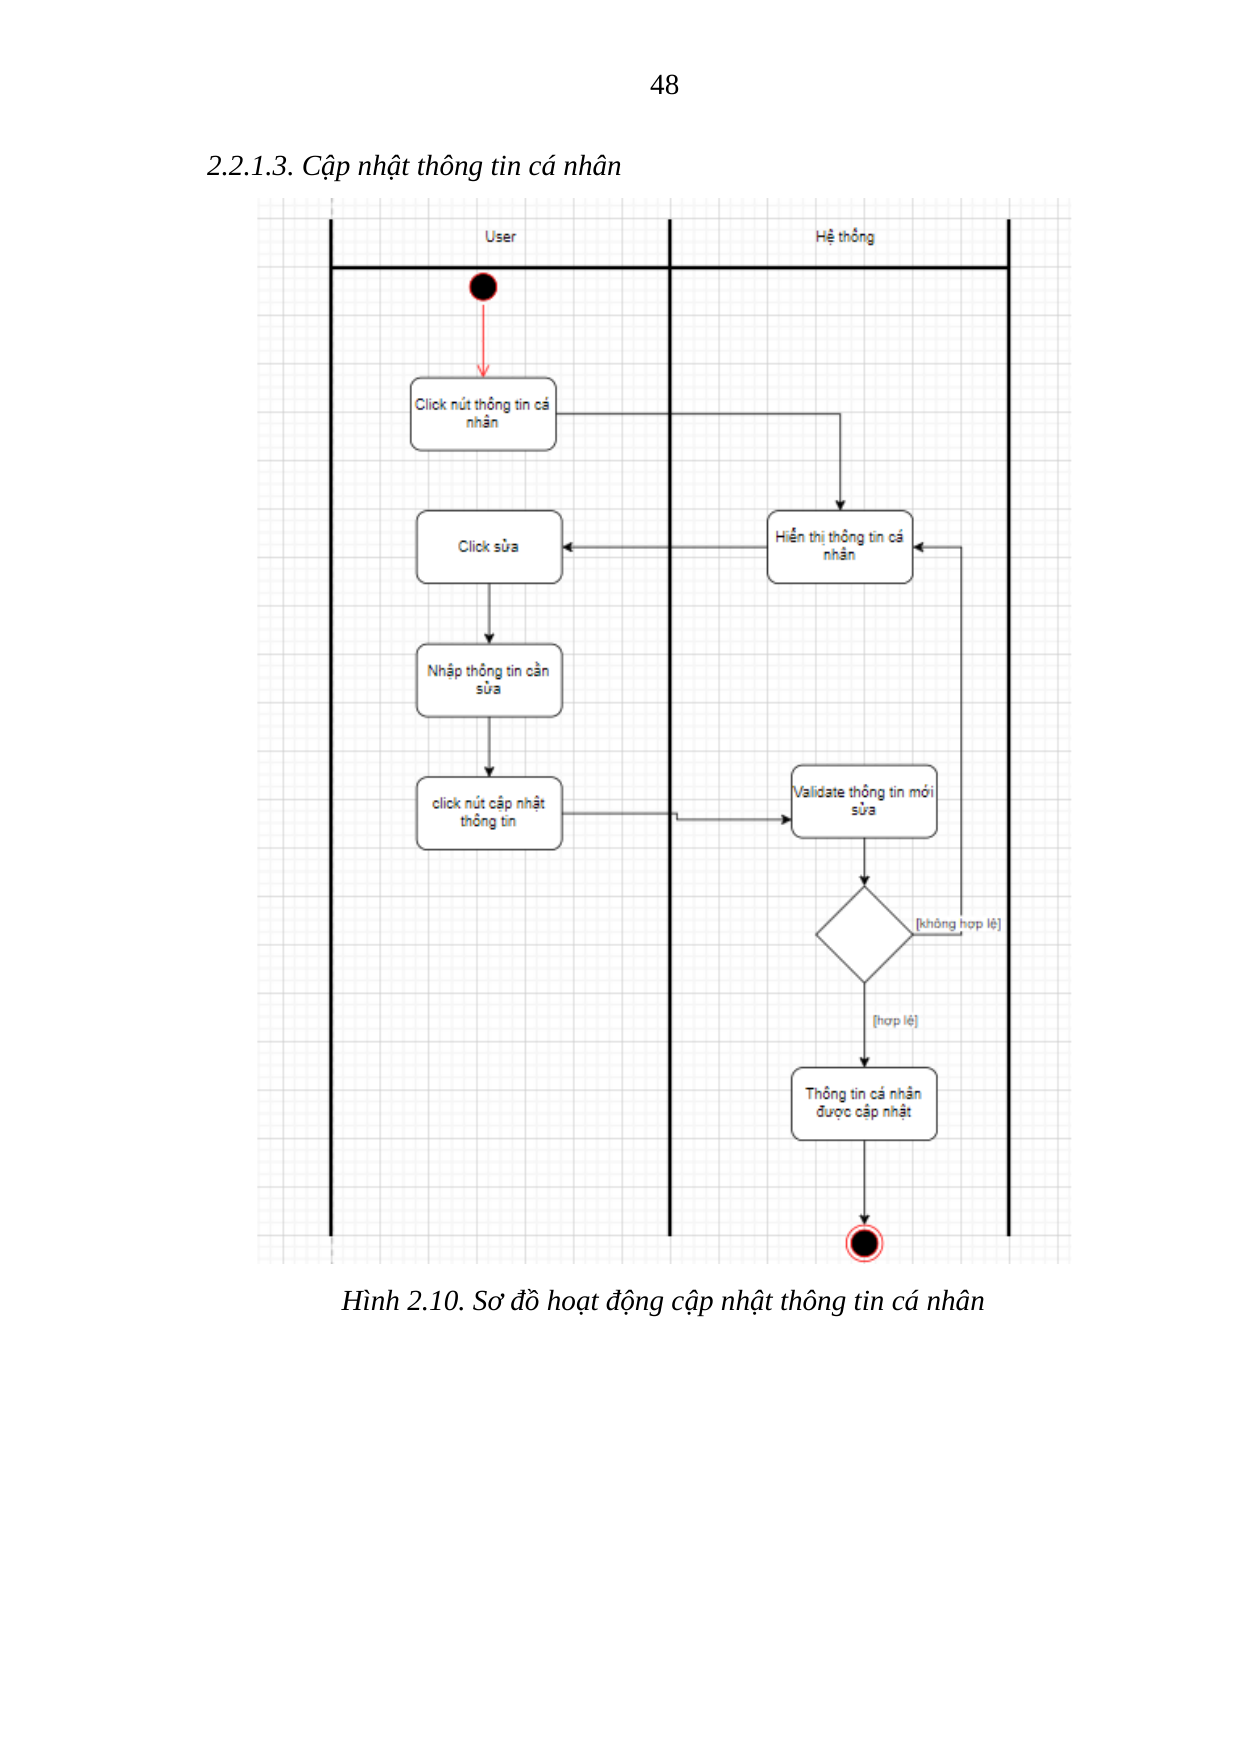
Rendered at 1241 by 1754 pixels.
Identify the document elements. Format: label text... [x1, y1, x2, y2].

subtitle Cập nhật thông tin cá nhân [207, 148, 1122, 181]
picture [257, 198, 1072, 1264]
